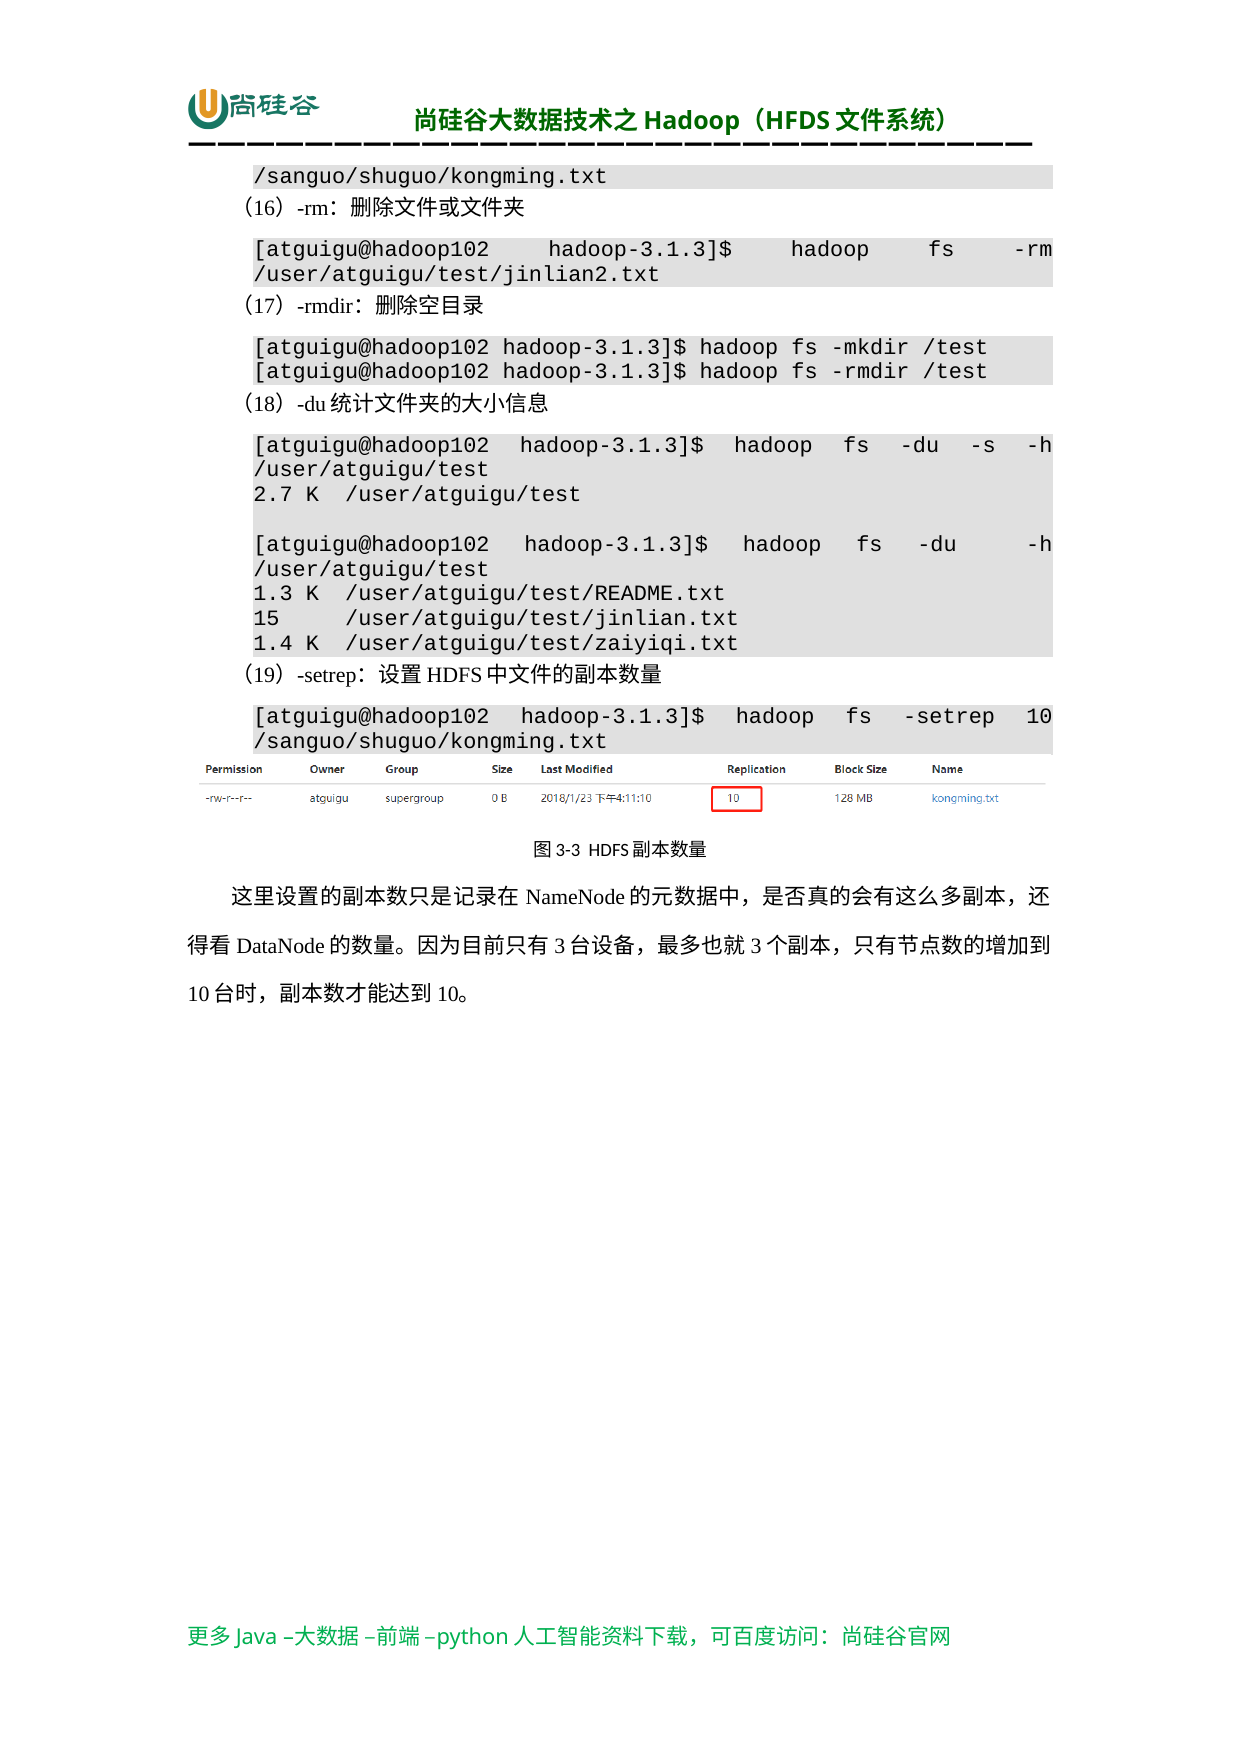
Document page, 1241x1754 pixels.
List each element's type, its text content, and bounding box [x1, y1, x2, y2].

text 1.3 K /user/atguigu/test/README.txt [253, 582, 1053, 607]
text （17）-rmdir：删除空目录 [187, 287, 1053, 320]
text 15 /user/atguigu/test/jinlian.txt [253, 607, 1053, 632]
text 图3-3 HDFS副本数量 [187, 832, 1053, 865]
text [atguigu@hadoop102 hadoop-3.1.3]$ hadoop fs -rm /user/atguigu/test/jinlian2.txt [253, 238, 1053, 287]
text [atguigu@hadoop102 hadoop-3.1.3]$ hadoop fs -setrep 10 /sanguo/shuguo/kongming.txt [253, 705, 1053, 755]
text [atguigu@hadoop102 hadoop-3.1.3]$ hadoop fs -du -s -h /user/atguigu/test [253, 434, 1053, 483]
picture [187, 754, 1051, 819]
text （19）-setrep：设置HDFS中文件的副本数量 [187, 657, 1053, 689]
text [atguigu@hadoop102 hadoop-3.1.3]$ hadoop fs -mkdir /test [253, 336, 1053, 361]
picture [187, 88, 320, 130]
text 这里设置的副本数只是记录在NameNode的元数据中，是否真的会有这么多副本，还得看DataNode的数量。因为目前只有3台设备，最多也就3个副本，只有节点数的增加到10台时，副本数才能达到10。 [187, 878, 1053, 1008]
text [atguigu@hadoop102 hadoop-3.1.3]$ hadoop fs -du -h /user/atguigu/test [253, 533, 1053, 582]
text （16）-rm：删除文件或文件夹 [187, 189, 1053, 222]
text （18）-du统计文件夹的大小信息 [187, 385, 1053, 418]
text 2.7 K /user/atguigu/test [253, 483, 1053, 508]
text 1.4 K /user/atguigu/test/zaiyiqi.txt [253, 632, 1053, 657]
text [253, 165, 1053, 189]
text [atguigu@hadoop102 hadoop-3.1.3]$ hadoop fs -rmdir /test [253, 361, 1053, 385]
